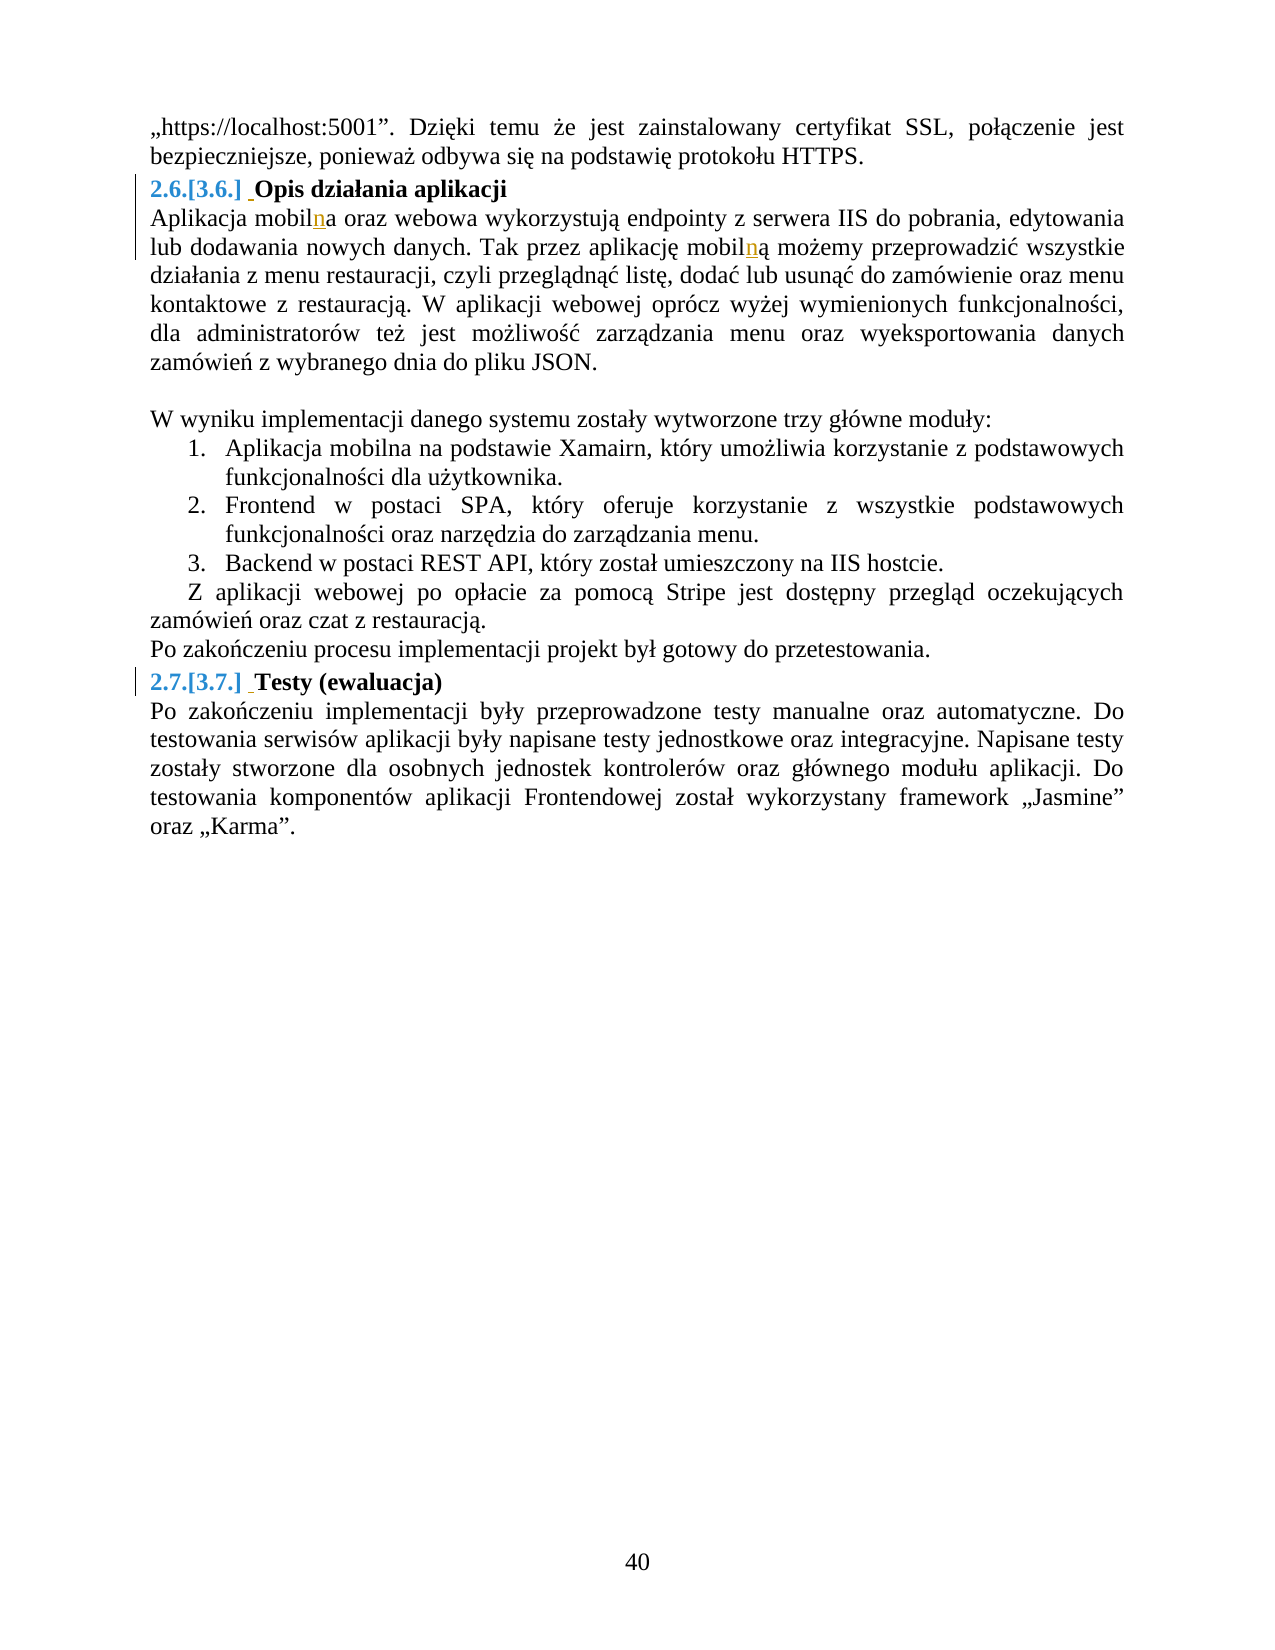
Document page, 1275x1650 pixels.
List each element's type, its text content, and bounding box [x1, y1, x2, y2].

list Frontend w postaci SPA, który oferuje korzystanie z wszystkie podstawowych funkcjonalności oraz narzędzia do zarządzania menu. [187, 490, 1125, 548]
subtitle Opis działania aplikacji [150, 174, 1125, 203]
text Aplikacja mobila oraz webowa wykorzystują endpointy z serwera IIS do pobrania, edytowania lub dodawania nowych danych. Tak przez aplikację mobilą możemy przeprowadzić wszystkie działania z menu restauracji, czyli przeglądnąć listę, dodać lub usunąć do zamówienie oraz menu kontaktowe z restauracją. W aplikacji webowej oprócz wyżej wymienionych funkcjonalności, dla administratorów też jest możliwość zarządzania menu oraz wyeksportowania danych zamówień z wybranego dnia do pliku JSON. [150, 203, 1125, 375]
text Po zakończeniu procesu implementacji projekt był gotowy do przetestowania. [150, 634, 1125, 663]
list Aplikacja mobilna na podstawie Xamairn, który umożliwia korzystanie z podstawowych funkcjonalności dla użytkownika. [187, 433, 1125, 490]
text Z aplikacji webowej po opłacie za pomocą Stripe jest dostępny przegląd oczekujących zamówień oraz czat z restauracją. [150, 577, 1125, 634]
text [150, 112, 1125, 170]
text W wyniku implementacji danego systemu zostały wytworzone trzy główne moduły: [150, 404, 1125, 433]
subtitle Testy (ewaluacja) [150, 667, 1125, 696]
text Po zakończeniu implementacji były przeprowadzone testy manualne oraz automatyczne. Do testowania serwisów aplikacji były napisane testy jednostkowe oraz integracyjne. Napisane testy zostały stworzone dla osobnych jednostek kontrolerów oraz głównego modułu aplikacji. Do testowania komponentów aplikacji Frontendowej został wykorzystany framework „Jasmine” oraz „Karma”. [150, 696, 1125, 839]
list Backend w postaci REST API, który został umieszczony na IIS hostcie. [187, 548, 1125, 577]
